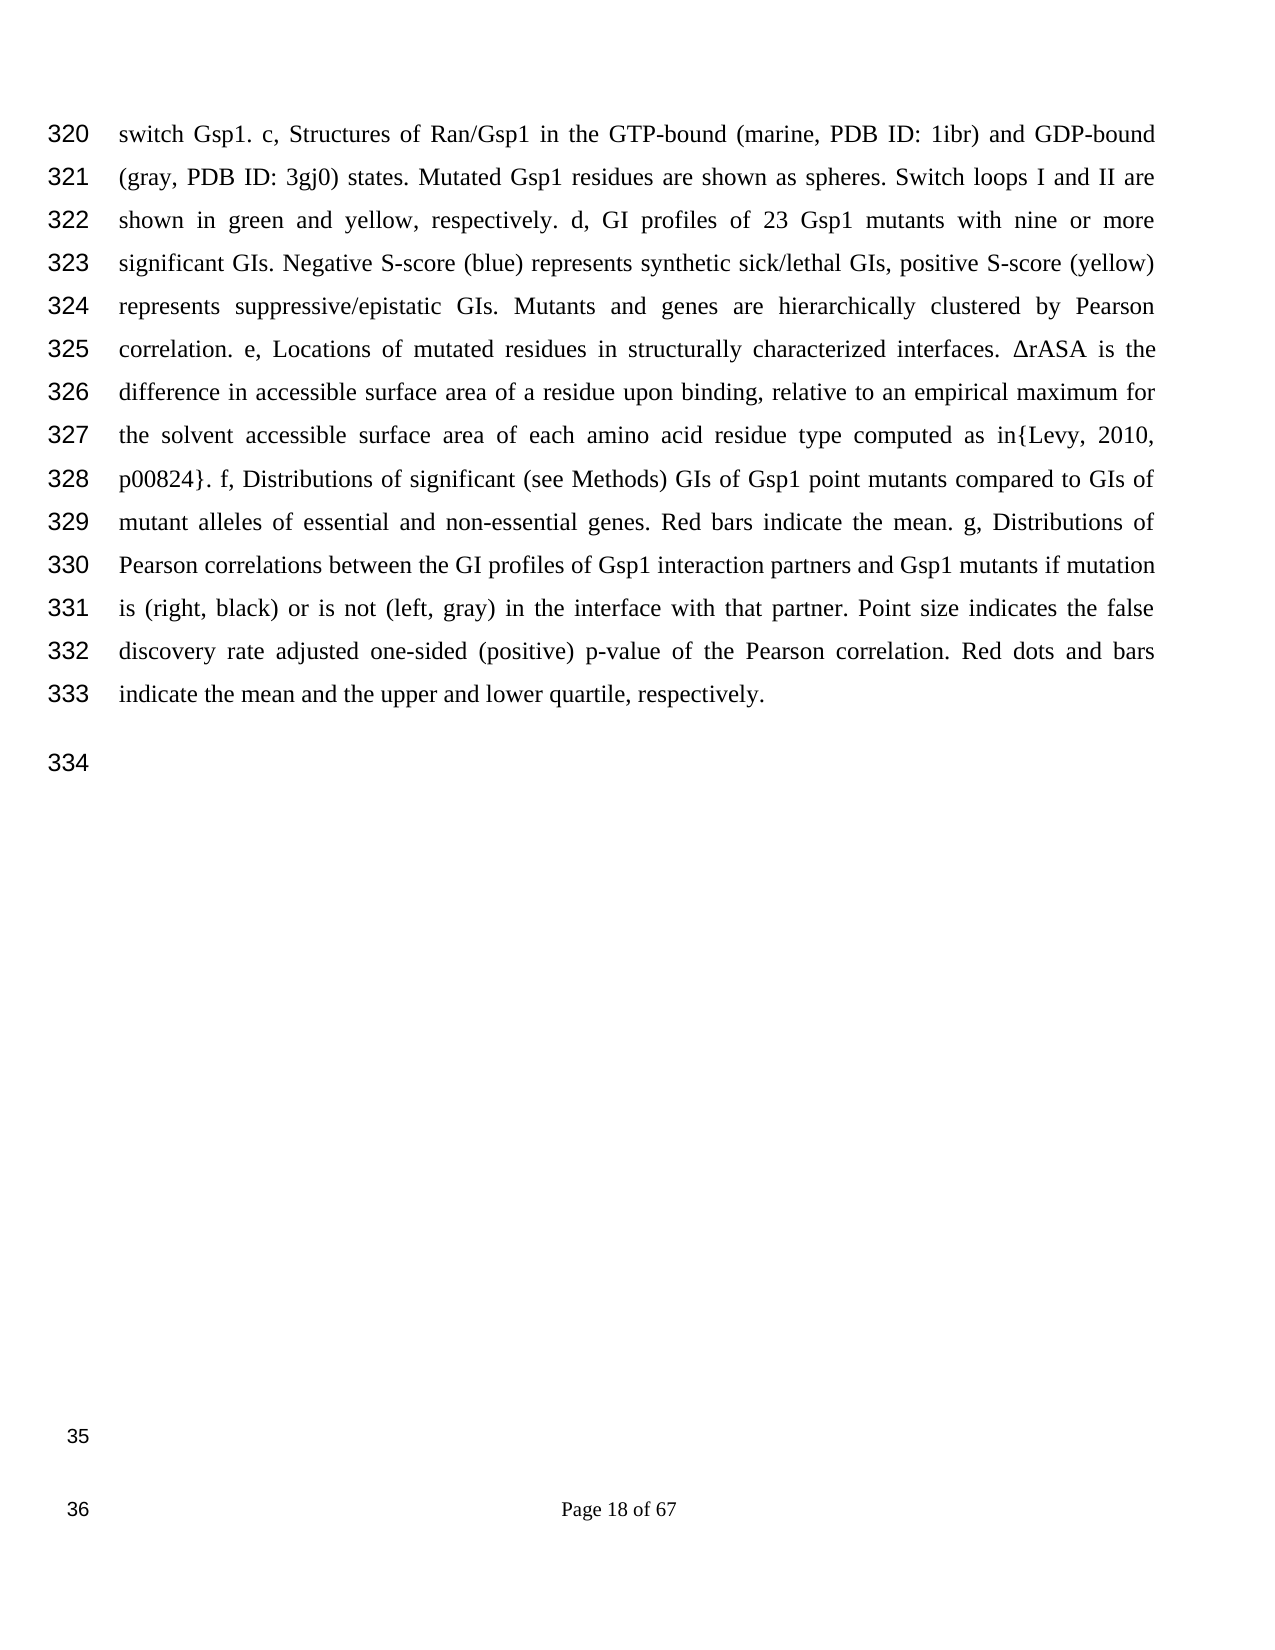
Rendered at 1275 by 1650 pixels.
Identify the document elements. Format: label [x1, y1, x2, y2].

text [119, 119, 1156, 708]
